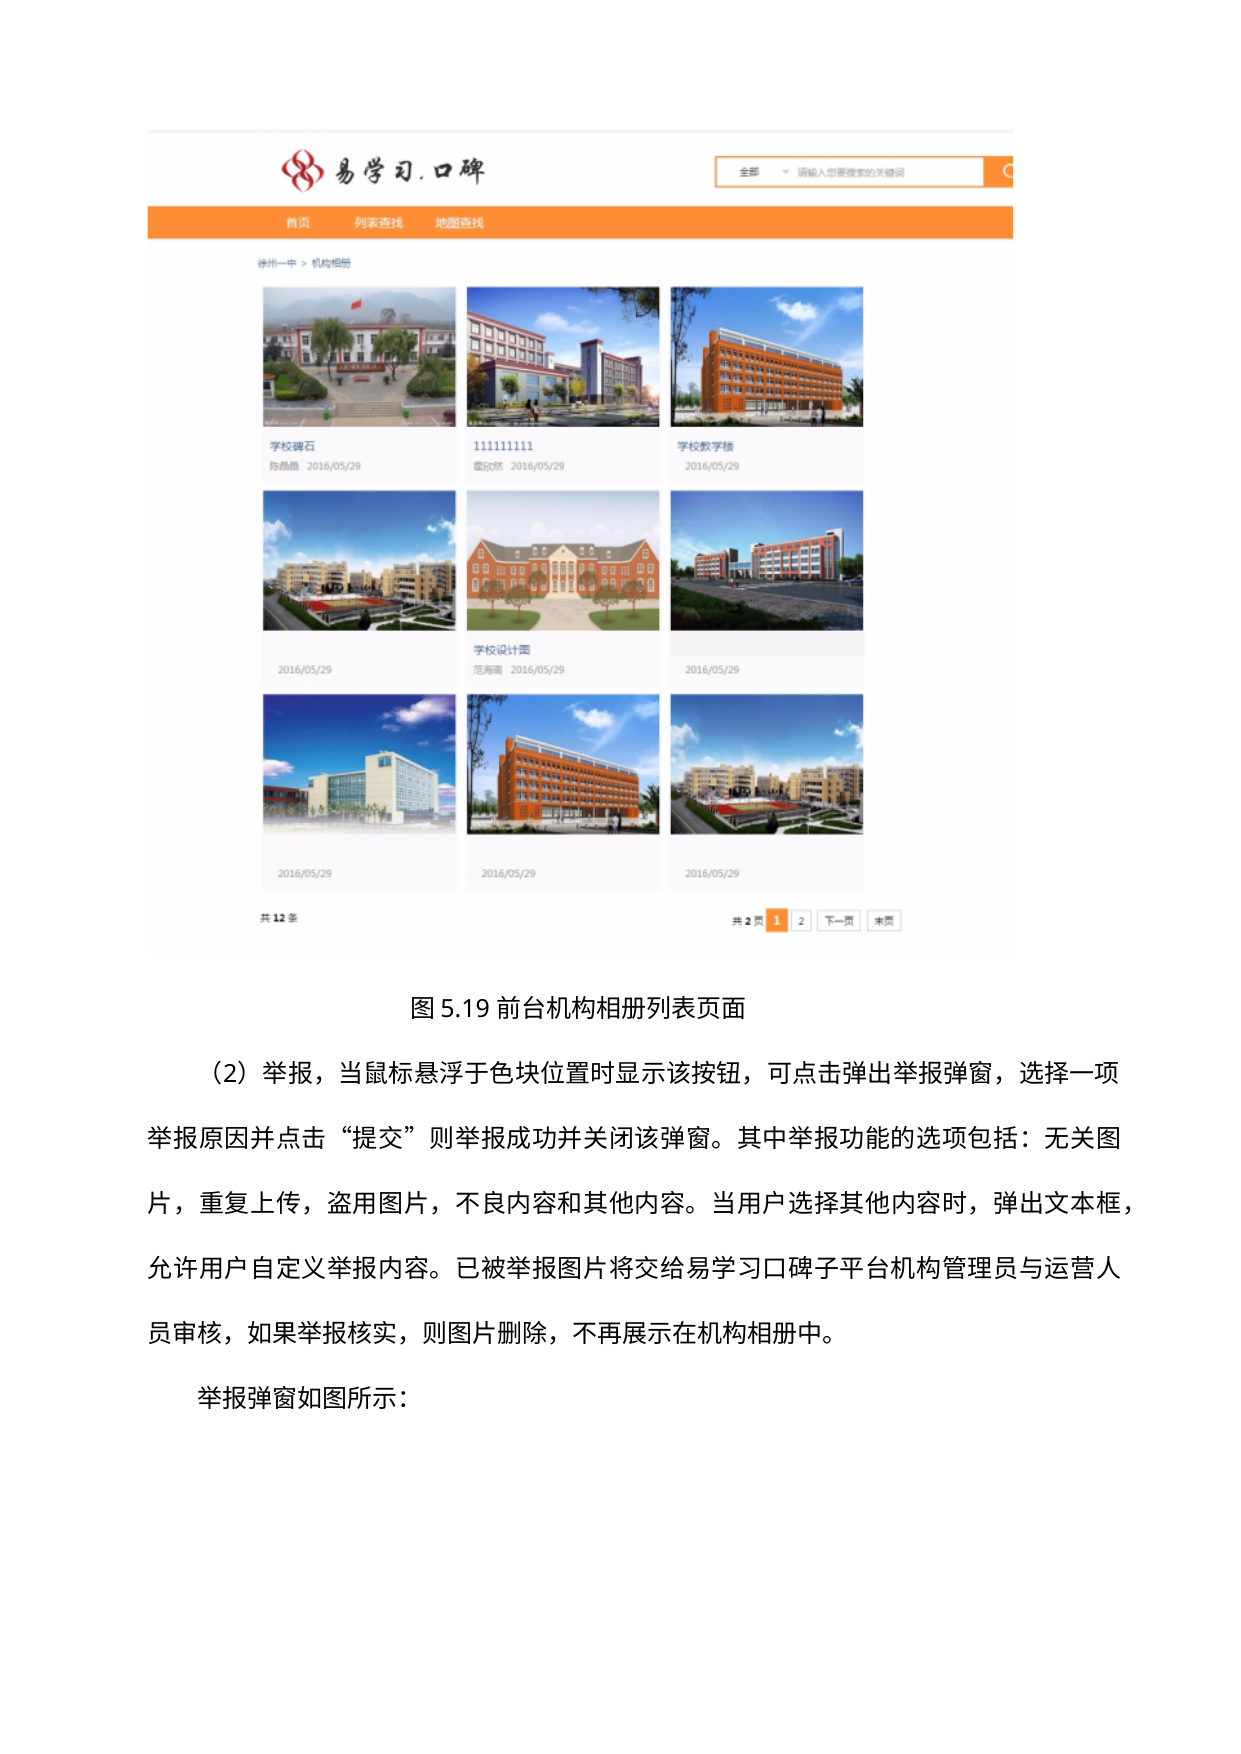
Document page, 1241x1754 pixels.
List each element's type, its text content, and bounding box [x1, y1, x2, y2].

text 举报弹窗如图所示： [148, 1364, 1122, 1429]
text 图5.19 前台机构相册列表页面 [360, 974, 1122, 1039]
picture [147, 129, 1013, 956]
text （2）举报，当鼠标悬浮于色块位置时显示该按钮，可点击弹出举报弹窗，选择一项举报原因并点击“提交”则举报成功并关闭该弹窗。其中举报功能的选项包括：无关图片，重复上传，盗用图片，不良内容和其他内容。当用户选择其他内容时，弹出文本框，允许用户自定义举报内容。已被举报图片将交给易学习口碑子平台机构管理员与运营人员审核，如果举报核实，则图片删除，不再展示在机构相册中。 [148, 1039, 1122, 1364]
